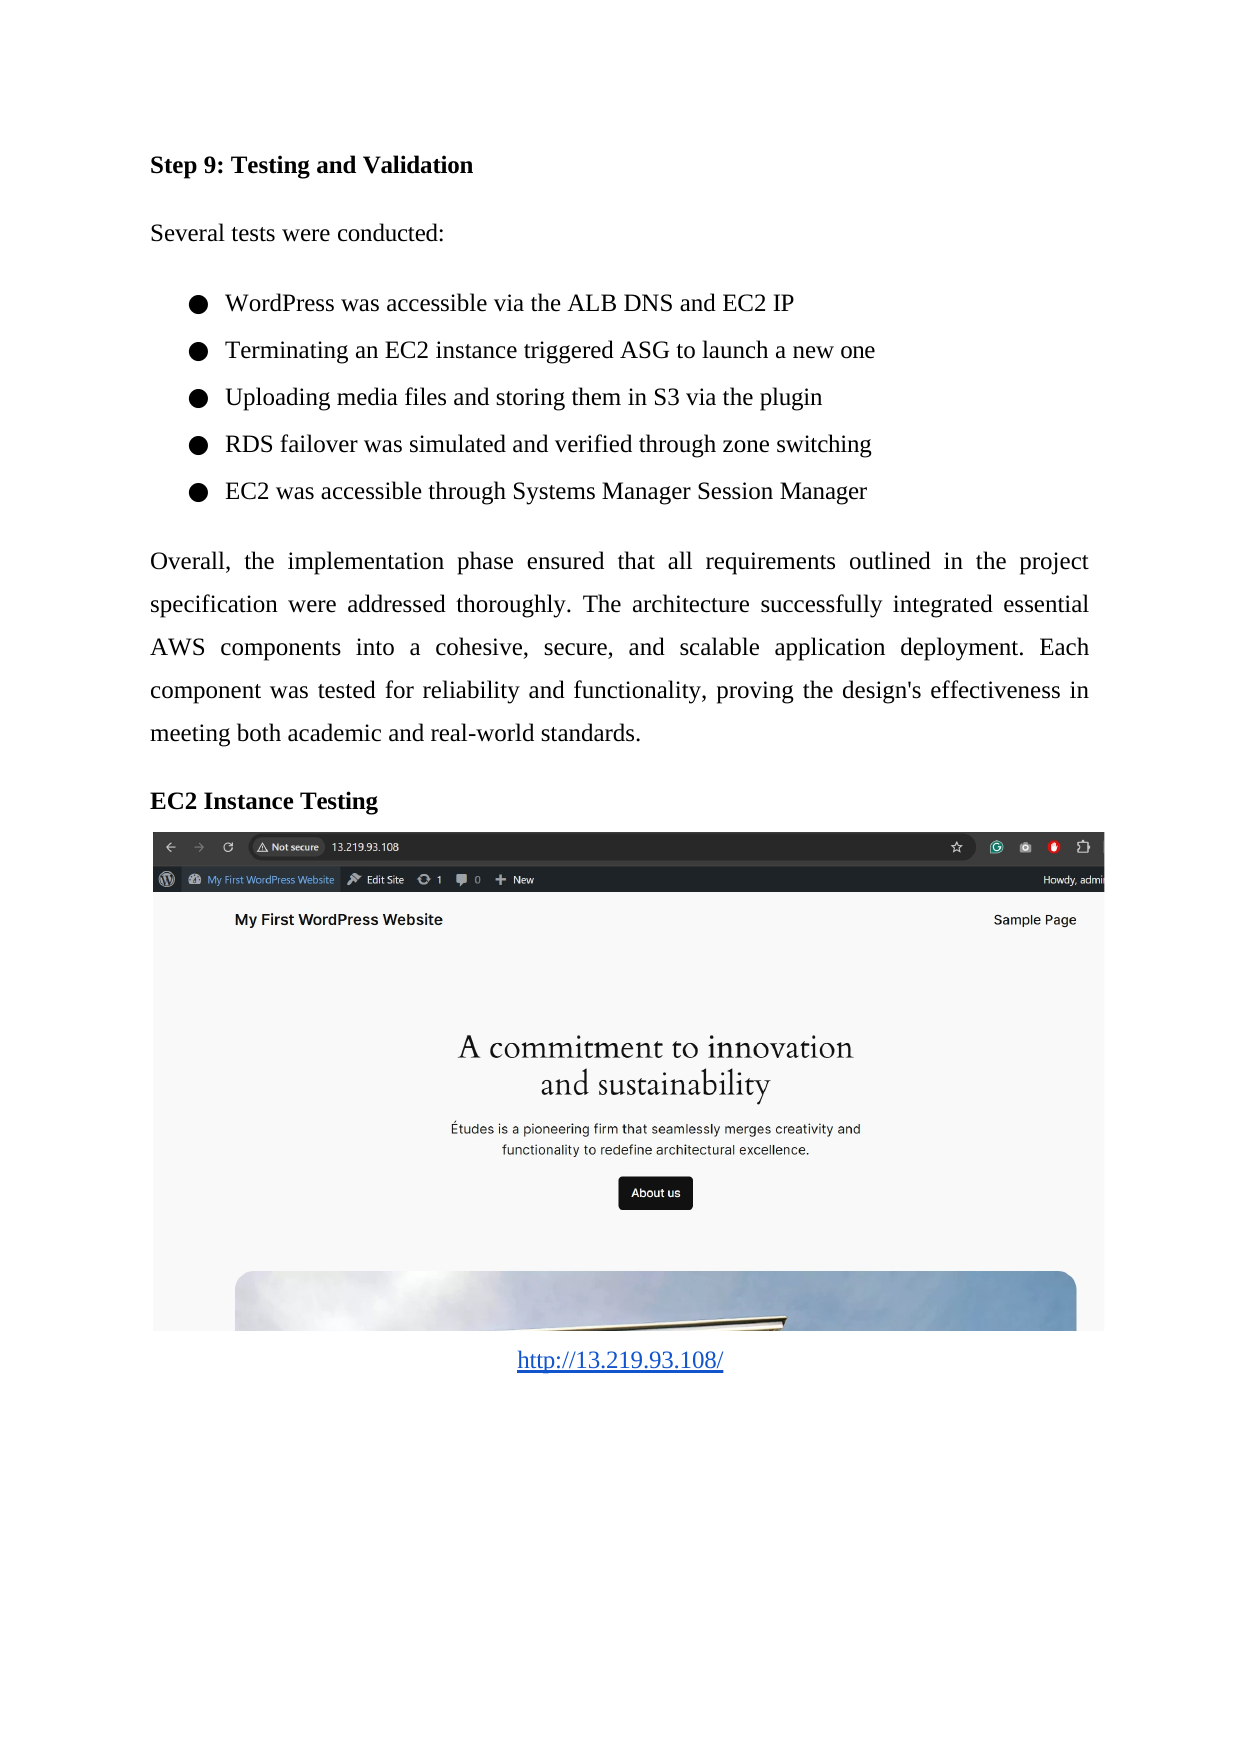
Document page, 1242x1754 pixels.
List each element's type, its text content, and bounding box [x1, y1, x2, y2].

text Several tests were conducted: [150, 218, 1138, 247]
list Uploading media files and storing them in S3 via the plugin [187, 378, 1138, 413]
list WordPress was accessible via the ALB DNS and EC2 IP [187, 285, 1138, 319]
subtitle EC2 Instance Testing [150, 786, 1138, 815]
subtitle Step 9: Testing and Validation [150, 150, 1138, 179]
list EC2 was accessible through Systems Manager Session Manager [187, 472, 1138, 506]
picture [153, 832, 1105, 1331]
list RDS failover was simulated and verified through zone switching [187, 425, 1138, 459]
list Terminating an EC2 instance triggered ASG to launch a new one [187, 332, 1138, 366]
text Overall, the implementation phase ensured that all requirements outlined in the project specification were addressed thoroughly. The architecture successfully integrated essential AWS components into a cohesive, secure, and scalable application deployment. Each component was tested for reliability and functionality, proving the design's effectiveness in meeting both academic and real-world standards. [150, 546, 1090, 747]
